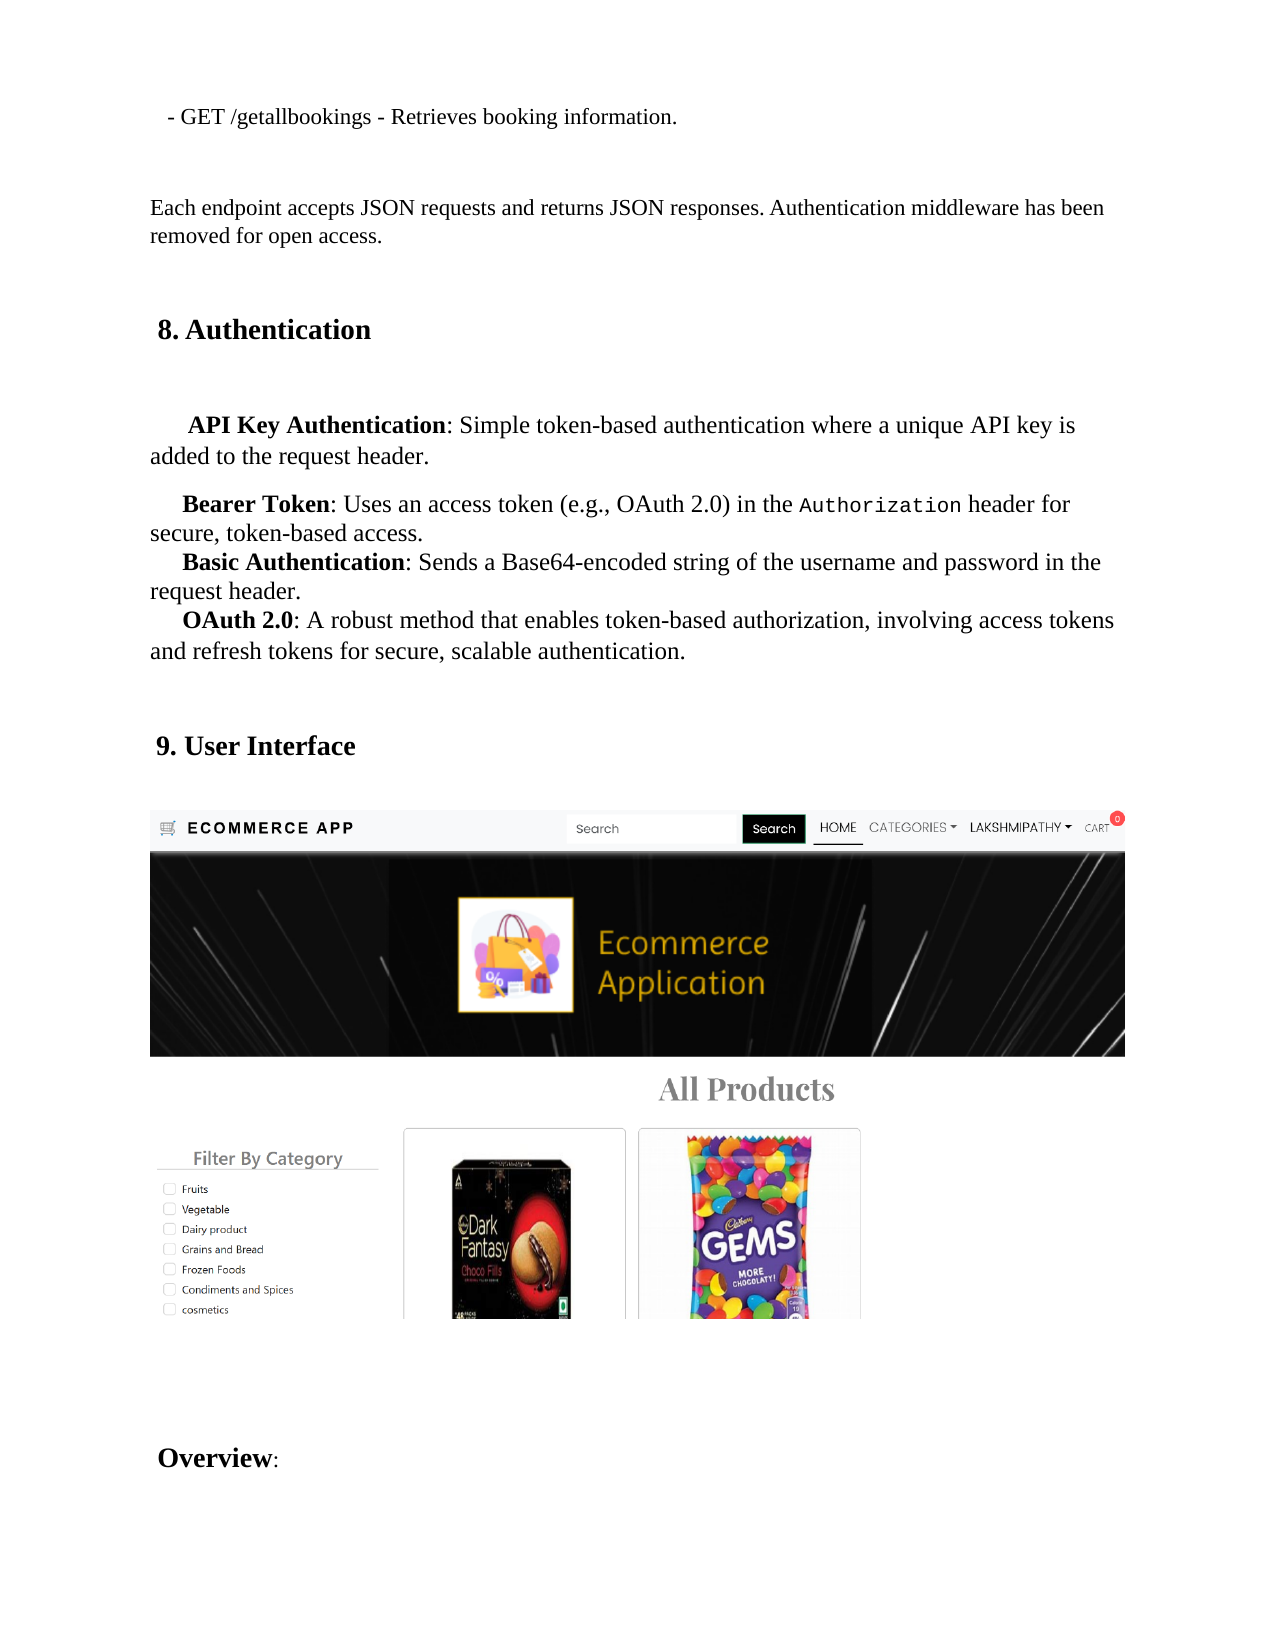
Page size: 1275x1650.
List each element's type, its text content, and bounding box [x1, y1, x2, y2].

text 9. User Interface [150, 729, 1125, 761]
text 8. Authentication [150, 312, 1125, 346]
text Overview: [150, 1441, 1125, 1473]
picture [150, 810, 1125, 1319]
text  OAuth 2.0: A robust method that enables token-based authorization, involving access tokens and refresh tokens for secure, scalable authentication. [150, 605, 1125, 664]
text  API Key Authentication: Simple token-based authentication where a unique API key is added to the request header. [150, 410, 1125, 470]
text  Bearer Token: Uses an access token (e.g., OAuth 2.0) in the Authorization header for secure, token-based access. [150, 489, 1125, 547]
text Each endpoint accepts JSON requests and returns JSON responses. Authentication middleware has been removed for open access. [150, 194, 1125, 248]
text - GET /getallbookings - Retrieves booking information. [150, 103, 1125, 130]
text  Basic Authentication: Sends a Base64-encoded string of the username and password in the request header. [150, 547, 1125, 605]
